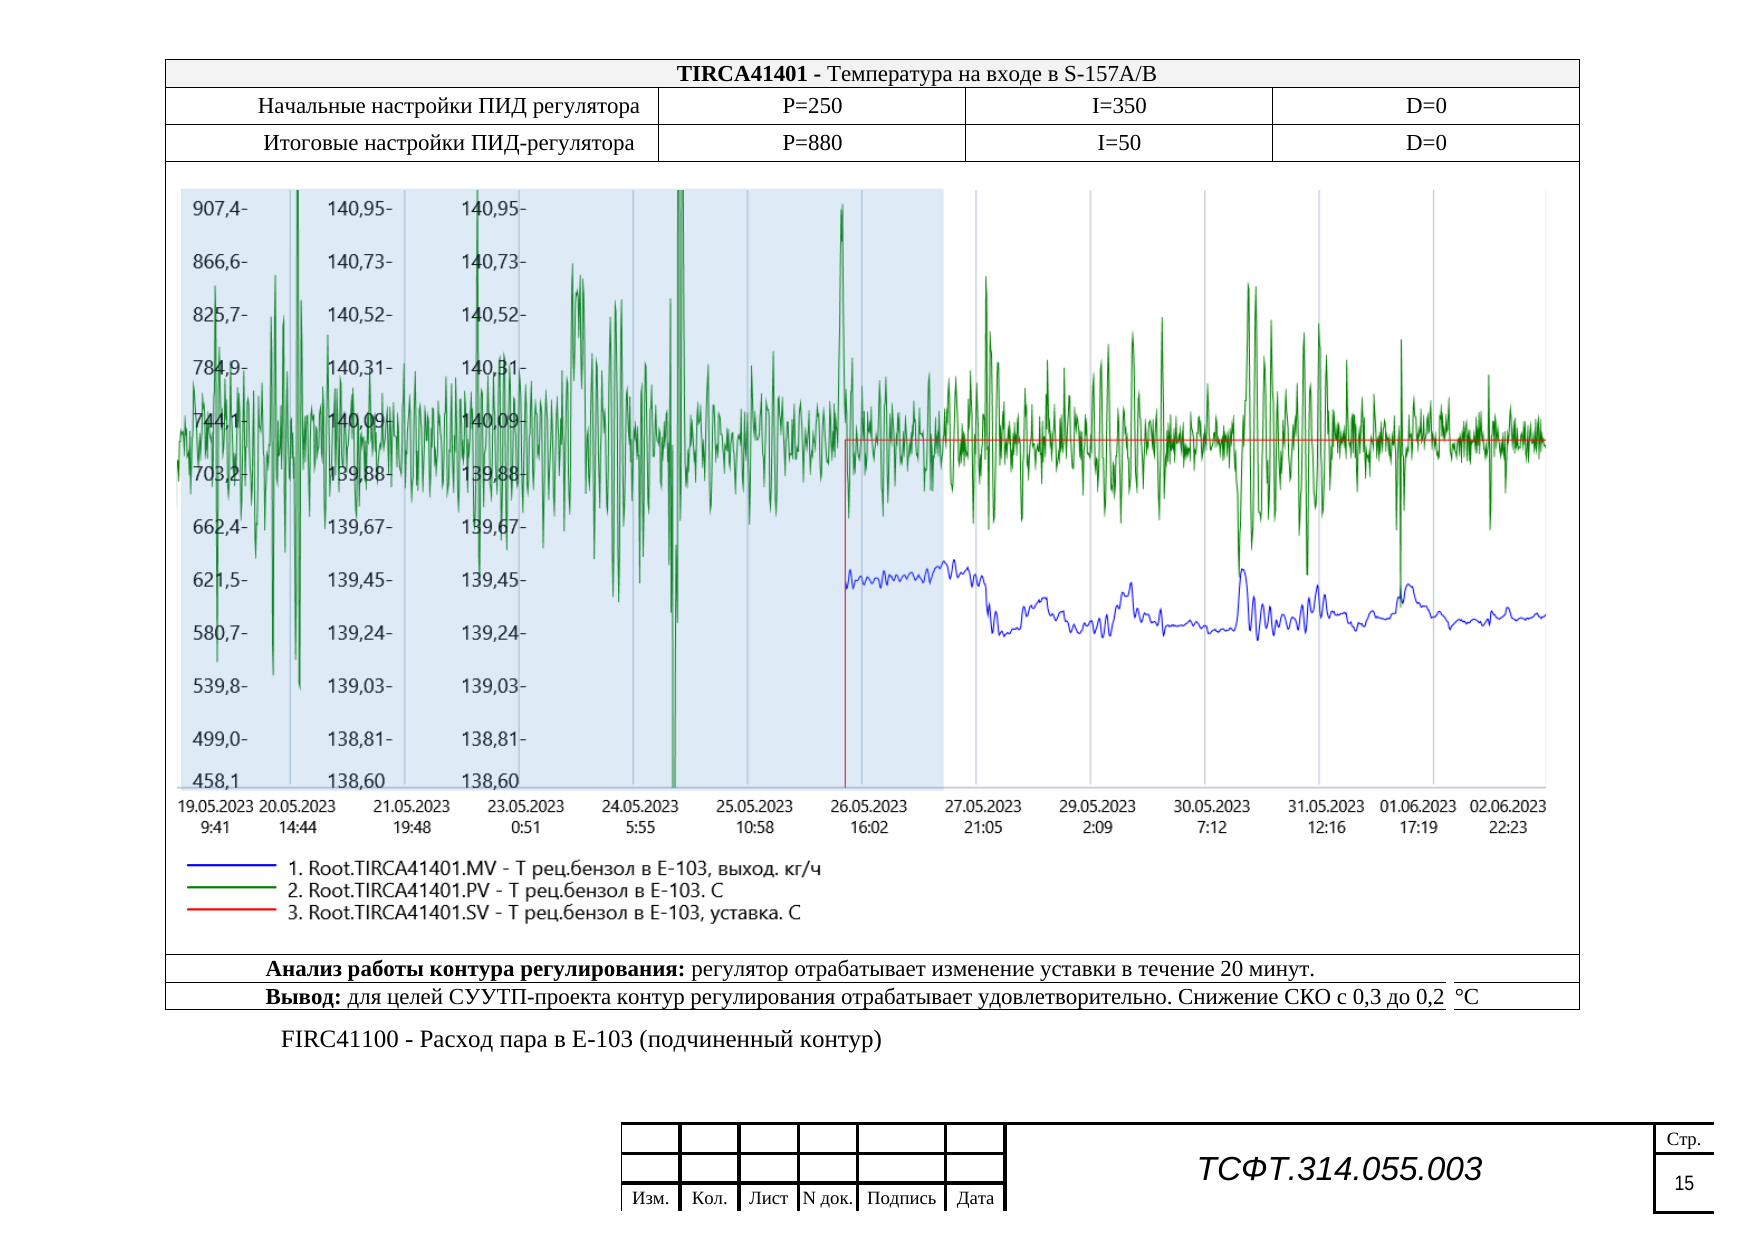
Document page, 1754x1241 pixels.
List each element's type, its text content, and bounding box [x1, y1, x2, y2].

table_cell D=0 [1273, 88, 1579, 124]
table_cell I=350 [966, 88, 1272, 124]
table_cell Анализ работы контура регулирования: регулятор отрабатывает изменение уставки в течение 20 минут. [166, 955, 1579, 982]
table_cell I=50 [966, 125, 1272, 161]
table_cell D=0 [1273, 125, 1579, 161]
table_header TIRCA41401 - Температура на входе в S-157A/B [166, 60, 1579, 87]
table_cell Вывод: для целей СУУТП-проекта контур регулирования отрабатывает удовлетворительно. Снижение СКО с 0,3 до 0,2 °C [166, 983, 1446, 1009]
table_cell Начальные настройки ПИД регулятора [166, 88, 658, 124]
picture [176, 190, 1547, 926]
table_cell P=880 [659, 125, 965, 161]
table_cell Итоговые настройки ПИД-регулятора [166, 125, 658, 161]
table_cell P=250 [659, 88, 965, 124]
table_cell [166, 162, 1579, 954]
